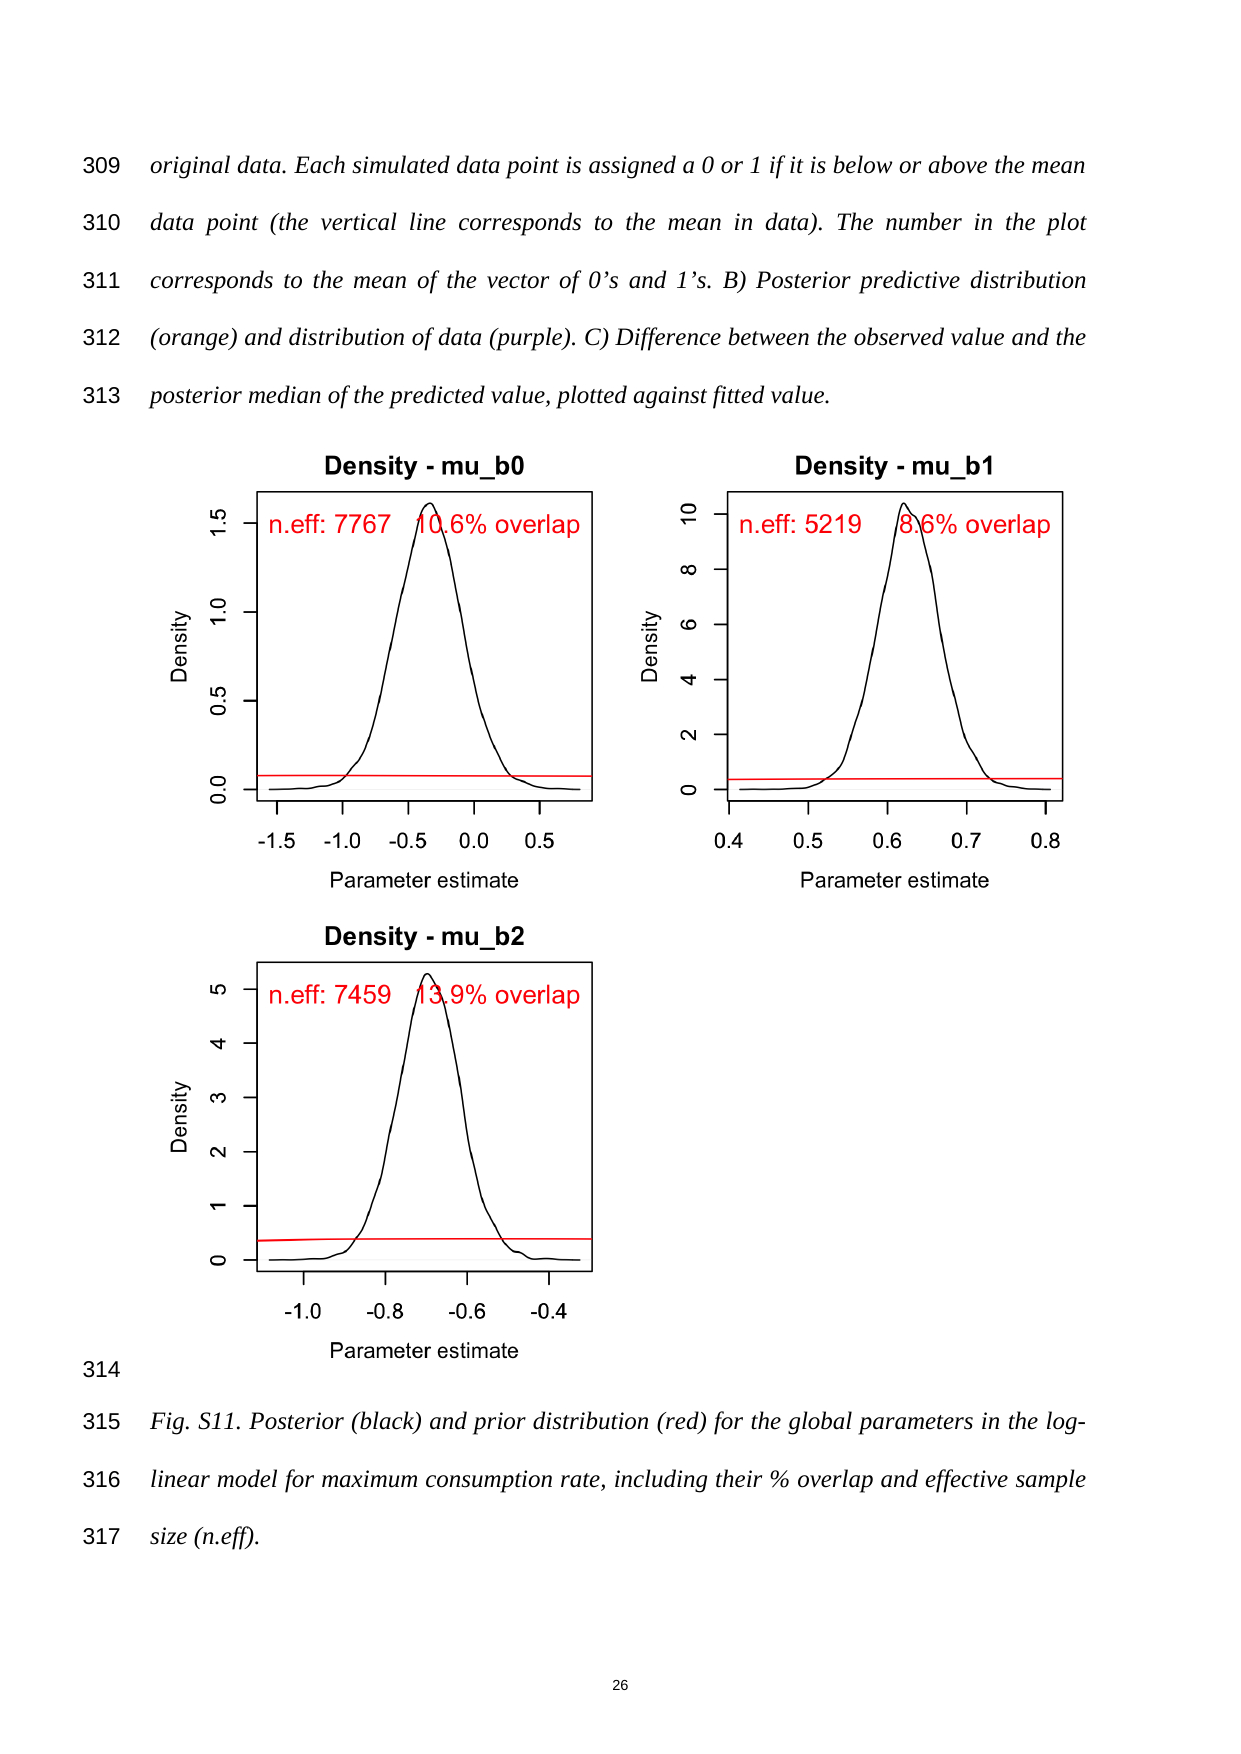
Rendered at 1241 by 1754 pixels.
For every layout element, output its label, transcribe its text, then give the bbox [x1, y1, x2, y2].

picture [150, 437, 1091, 1378]
text Fig. S11. Posterior (black) and prior distribution (red) for the global parameters in the log-linear model for maximum consumption rate, including their % overlap and effective sample size (n.eff). [150, 1406, 1090, 1550]
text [150, 150, 1090, 409]
